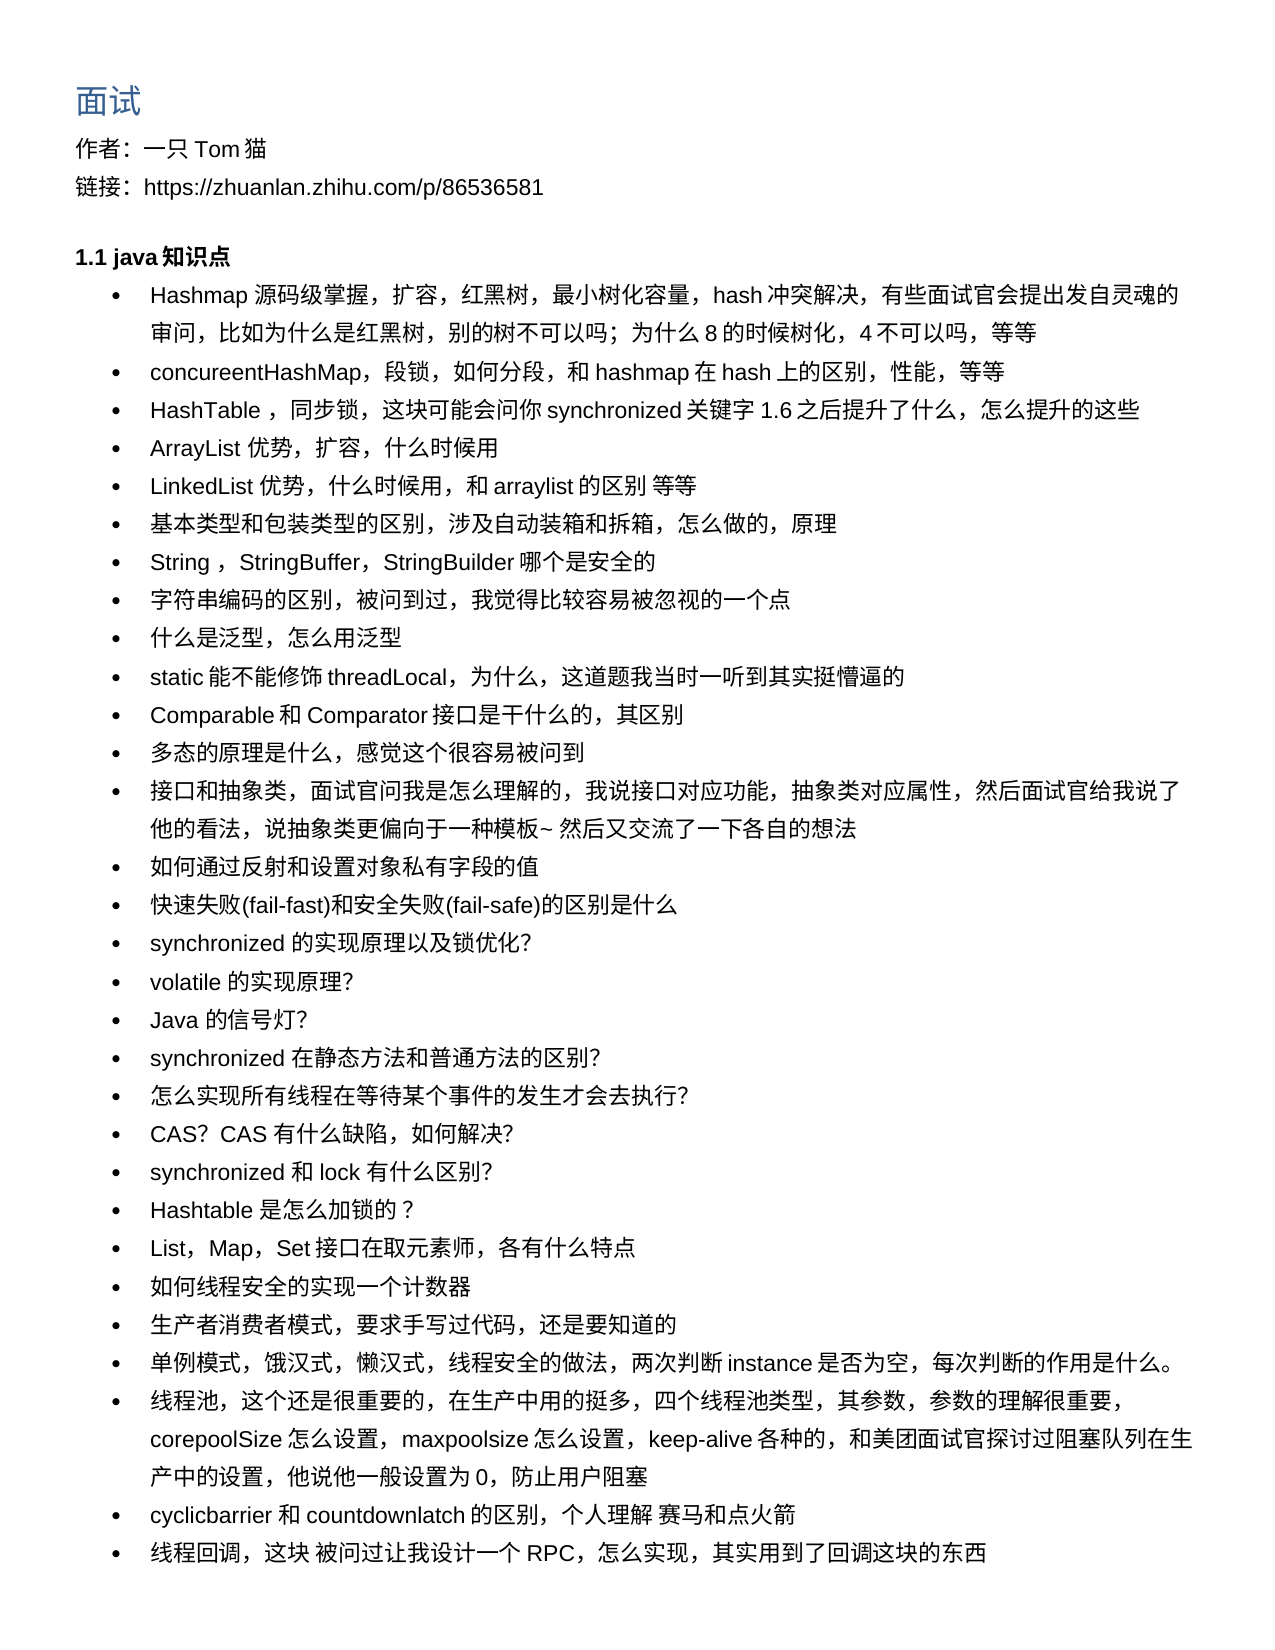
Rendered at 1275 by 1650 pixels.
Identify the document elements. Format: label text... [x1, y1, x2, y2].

list 单例模式，饿汉式，懒汉式，线程安全的做法，两次判断instance是否为空，每次判断的作用是什么。 [112, 1345, 1200, 1378]
list 线程回调，这块 被问过让我设计一个RPC，怎么实现，其实用到了回调这块的东西 [112, 1535, 1200, 1568]
list ArrayList 优势，扩容，什么时候用 [112, 430, 1200, 463]
list 如何线程安全的实现一个计数器 [112, 1268, 1200, 1302]
list Hashmap 源码级掌握，扩容，红黑树，最小树化容量，hash冲突解决，有些面试官会提出发自灵魂的审问，比如为什么是红黑树，别的树不可以吗；为什么8的时候树化，4不可以吗，等等 [112, 277, 1200, 348]
list Java 的信号灯？ [112, 1002, 1200, 1035]
list List，Map，Set接口在取元素师，各有什么特点 [112, 1230, 1200, 1263]
list LinkedList 优势，什么时候用，和arraylist的区别 等等 [112, 468, 1200, 501]
list static能不能修饰threadLocal，为什么，这道题我当时一听到其实挺懵逼的 [112, 658, 1200, 692]
list 如何通过反射和设置对象私有字段的值 [112, 849, 1200, 882]
list CAS？CAS 有什么缺陷，如何解决？ [112, 1116, 1200, 1149]
list synchronized 和 lock 有什么区别？ [112, 1154, 1200, 1187]
list cyclicbarrier 和countdownlatch的区别，个人理解 赛马和点火箭 [112, 1497, 1200, 1530]
list concureentHashMap，段锁，如何分段，和hashmap在hash上的区别，性能，等等 [112, 353, 1200, 387]
list 什么是泛型，怎么用泛型 [112, 620, 1200, 653]
text 作者：一只Tom猫 链接：https://zhuanlan.zhihu.com/p/86536581 [75, 130, 1200, 235]
list Hashtable 是怎么加锁的 ？ [112, 1192, 1200, 1225]
list 接口和抽象类，面试官问我是怎么理解的，我说接口对应功能，抽象类对应属性，然后面试官给我说了他的看法，说抽象类更偏向于一种模板~ 然后又交流了一下各自的想法 [112, 773, 1200, 844]
list 多态的原理是什么，感觉这个很容易被问到 [112, 735, 1200, 768]
list 生产者消费者模式，要求手写过代码，还是要知道的 [112, 1307, 1200, 1340]
list 快速失败(fail-fast)和安全失败(fail-safe)的区别是什么 [112, 887, 1200, 920]
subtitle 面试 [75, 75, 1200, 123]
list HashTable ，同步锁，这块可能会问你synchronized关键字 1.6之后提升了什么，怎么提升的这些 [112, 392, 1200, 425]
list 基本类型和包装类型的区别，涉及自动装箱和拆箱，怎么做的，原理 [112, 506, 1200, 539]
list 线程池，这个还是很重要的，在生产中用的挺多，四个线程池类型，其参数，参数的理解很重要，corepoolSize怎么设置，maxpoolsize怎么设置，keep-alive各种的，和美团面试官探讨过阻塞队列在生产中的设置，他说他一般设置为0，防止用户阻塞 [112, 1383, 1200, 1492]
list synchronized 在静态方法和普通方法的区别？ [112, 1040, 1200, 1073]
list 怎么实现所有线程在等待某个事件的发生才会去执行？ [112, 1078, 1200, 1111]
list synchronized 的实现原理以及锁优化？ [112, 925, 1200, 958]
text 1.1 java知识点 [75, 239, 1200, 272]
list Comparable和Comparator接口是干什么的，其区别 [112, 697, 1200, 730]
list 字符串编码的区别，被问到过，我觉得比较容易被忽视的一个点 [112, 582, 1200, 615]
list volatile 的实现原理？ [112, 963, 1200, 997]
list String ，StringBuffer，StringBuilder哪个是安全的 [112, 544, 1200, 577]
